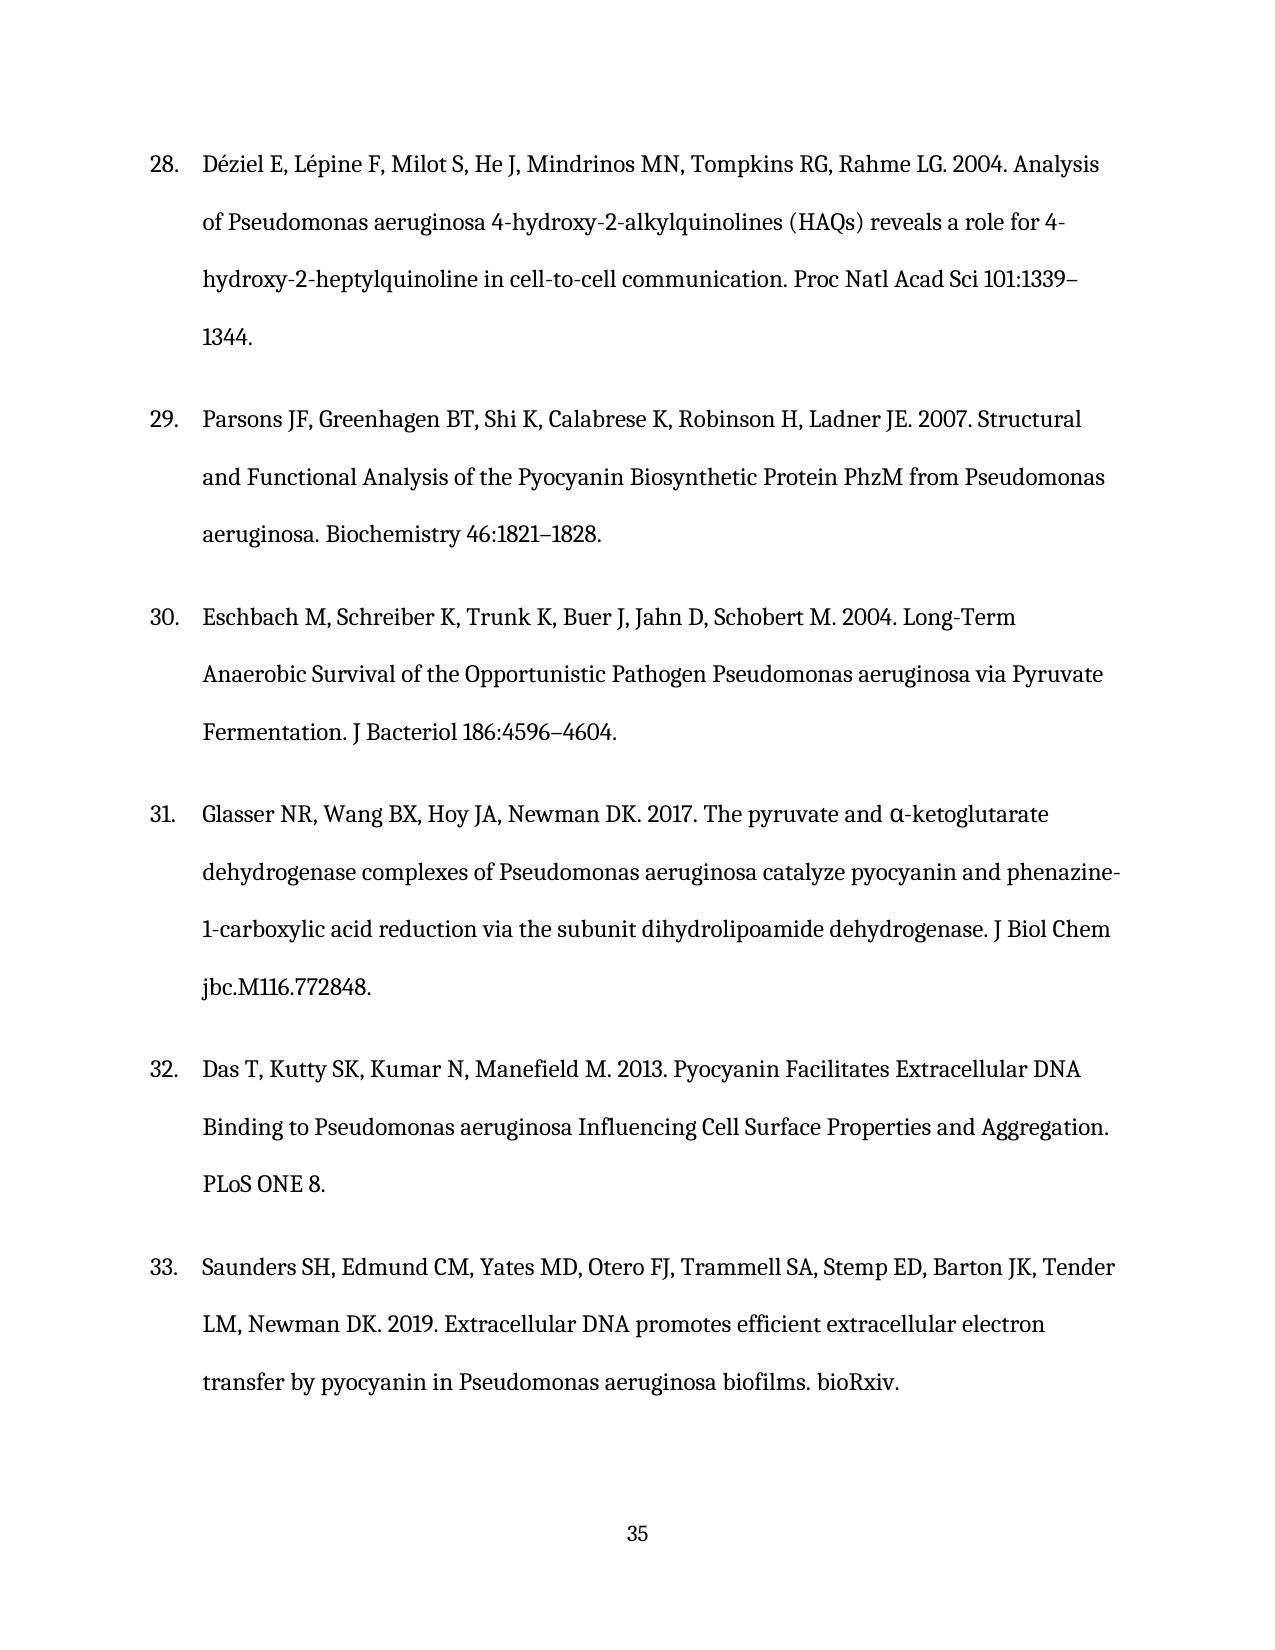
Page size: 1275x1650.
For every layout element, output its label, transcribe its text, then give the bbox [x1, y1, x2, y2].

text 29. Parsons JF, Greenhagen BT, Shi K, Calabrese K, Robinson H, Ladner JE. 2007. Structural and Functional Analysis of the Pyocyanin Biosynthetic Protein PhzM from Pseudomonas aeruginosa. Biochemistry 46:1821–1828. [150, 405, 1125, 549]
text 33. Saunders SH, Edmund CM, Yates MD, Otero FJ, Trammell SA, Stemp ED, Barton JK, Tender LM, Newman DK. 2019. Extracellular DNA promotes efficient extracellular electron transfer by pyocyanin in Pseudomonas aeruginosa biofilms. bioRxiv. [150, 1252, 1125, 1396]
text 32. Das T, Kutty SK, Kumar N, Manefield M. 2013. Pyocyanin Facilitates Extracellular DNA Binding to Pseudomonas aeruginosa Influencing Cell Surface Properties and Aggregation. PLoS ONE 8. [150, 1055, 1125, 1199]
text 31. Glasser NR, Wang BX, Hoy JA, Newman DK. 2017. The pyruvate and α-ketoglutarate dehydrogenase complexes of Pseudomonas aeruginosa catalyze pyocyanin and phenazine-1-carboxylic acid reduction via the subunit dihydrolipoamide dehydrogenase. J Biol Chem jbc.M116.772848. [150, 800, 1125, 1001]
text 28. Déziel E, Lépine F, Milot S, He J, Mindrinos MN, Tompkins RG, Rahme LG. 2004. Analysis of Pseudomonas aeruginosa 4-hydroxy-2-alkylquinolines (HAQs) reveals a role for 4-hydroxy-2-heptylquinoline in cell-to-cell communication. Proc Natl Acad Sci 101:1339–1344. [150, 150, 1125, 351]
text 30. Eschbach M, Schreiber K, Trunk K, Buer J, Jahn D, Schobert M. 2004. Long-Term Anaerobic Survival of the Opportunistic Pathogen Pseudomonas aeruginosa via Pyruvate Fermentation. J Bacteriol 186:4596–4604. [150, 602, 1125, 746]
